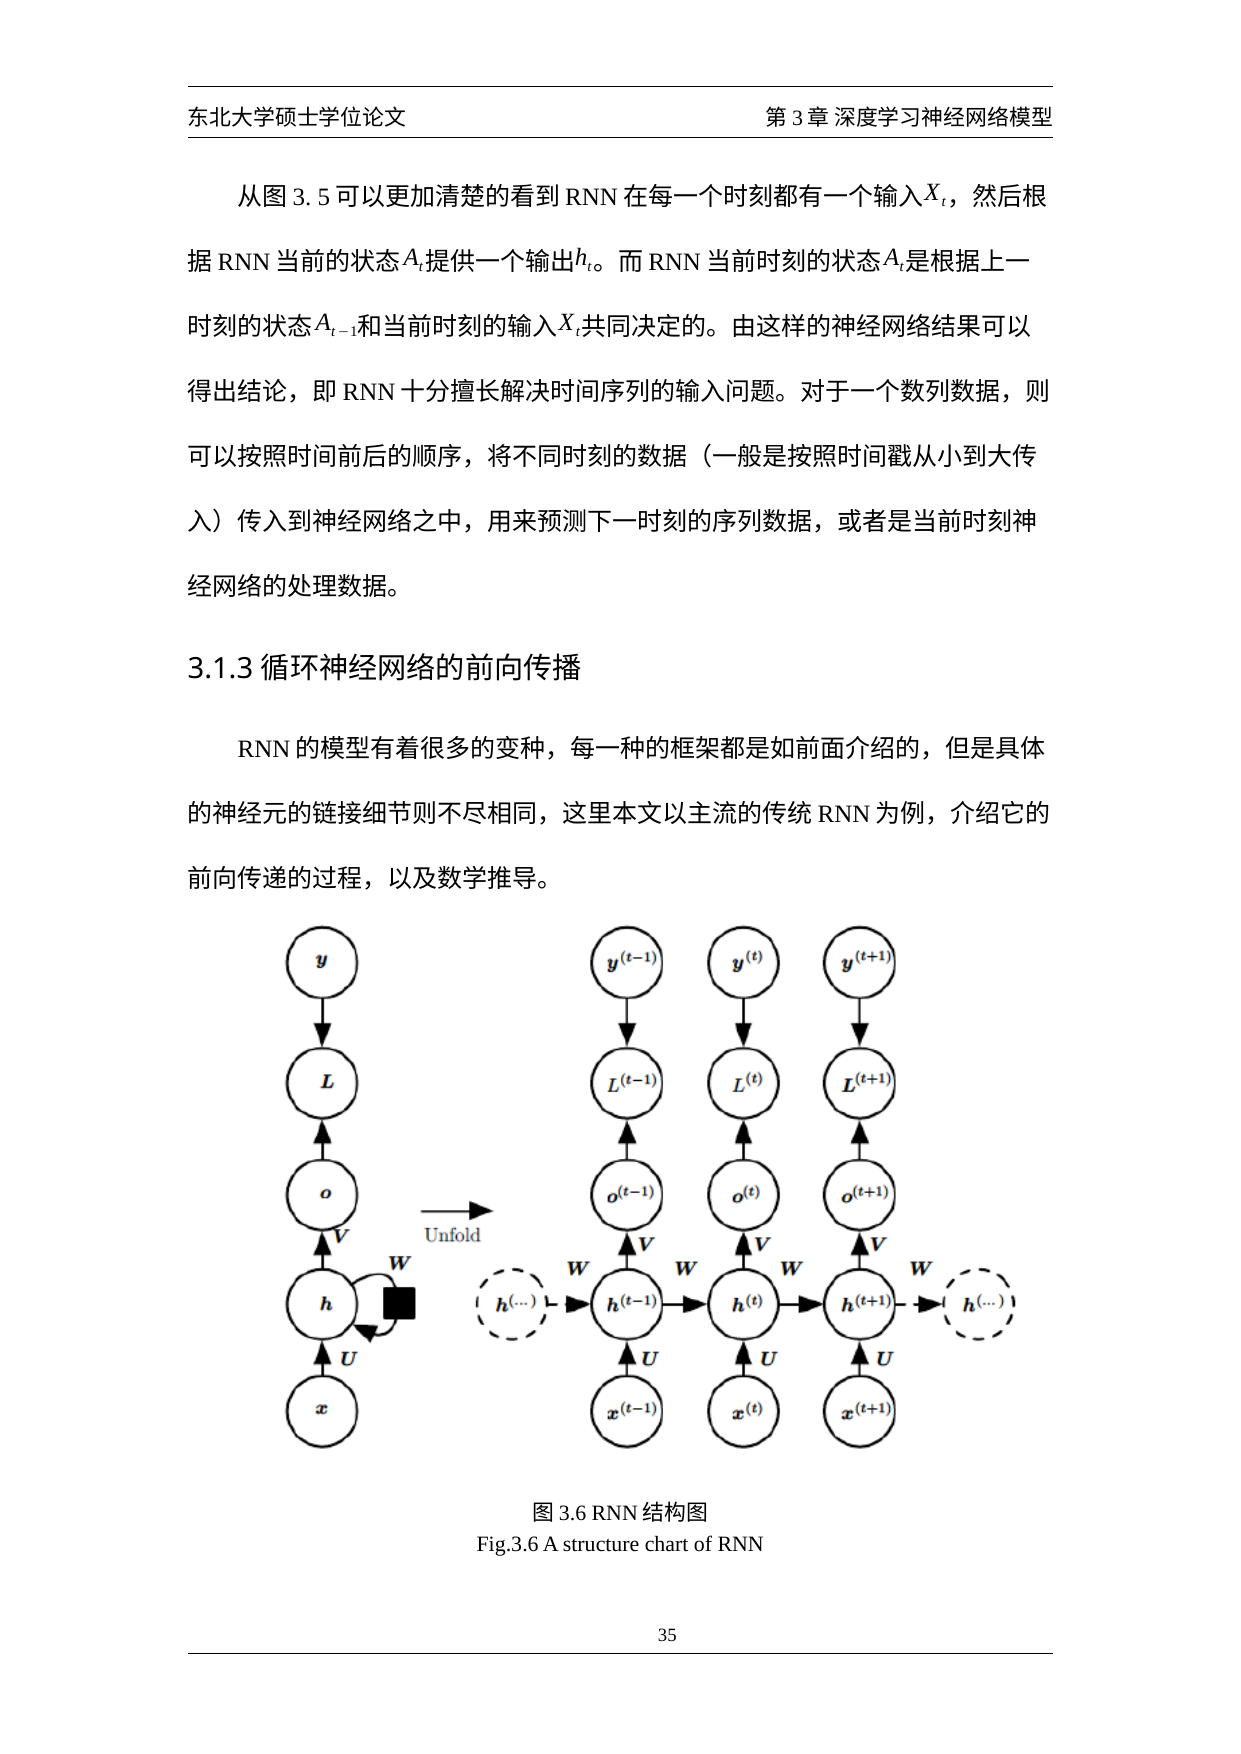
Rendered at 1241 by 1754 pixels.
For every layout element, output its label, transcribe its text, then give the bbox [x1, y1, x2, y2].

text 图3.6 RNN结构图 [187, 1494, 1053, 1527]
text RNN的模型有着很多的变种，每一种的框架都是如前面介绍的，但是具体的神经元的链接细节则不尽相同，这里本文以主流的传统RNN为例，介绍它的前向传递的过程，以及数学推导。 [187, 714, 1053, 909]
text Fig.3.6 A structure chart of RNN [187, 1527, 1053, 1559]
text 从图3. 5可以更加清楚的看到RNN在每一个时刻都有一个输入，然后根据RNN当前的状态提供一个输出。而RNN当前时刻的状态是根据上一时刻的状态和当前时刻的输入共同决定的。由这样的神经网络结果可以得出结论，即RNN十分擅长解决时间序列的输入问题。对于一个数列数据，则可以按照时间前后的顺序，将不同时刻的数据（一般是按照时间戳从小到大传入）传入到神经网络之中，用来预测下一时刻的序列数据，或者是当前时刻神经网络的处理数据。 [187, 162, 1053, 617]
subtitle 3.1.3 循环神经网络的前向传播 [187, 633, 1053, 698]
picture [187, 909, 1053, 1469]
